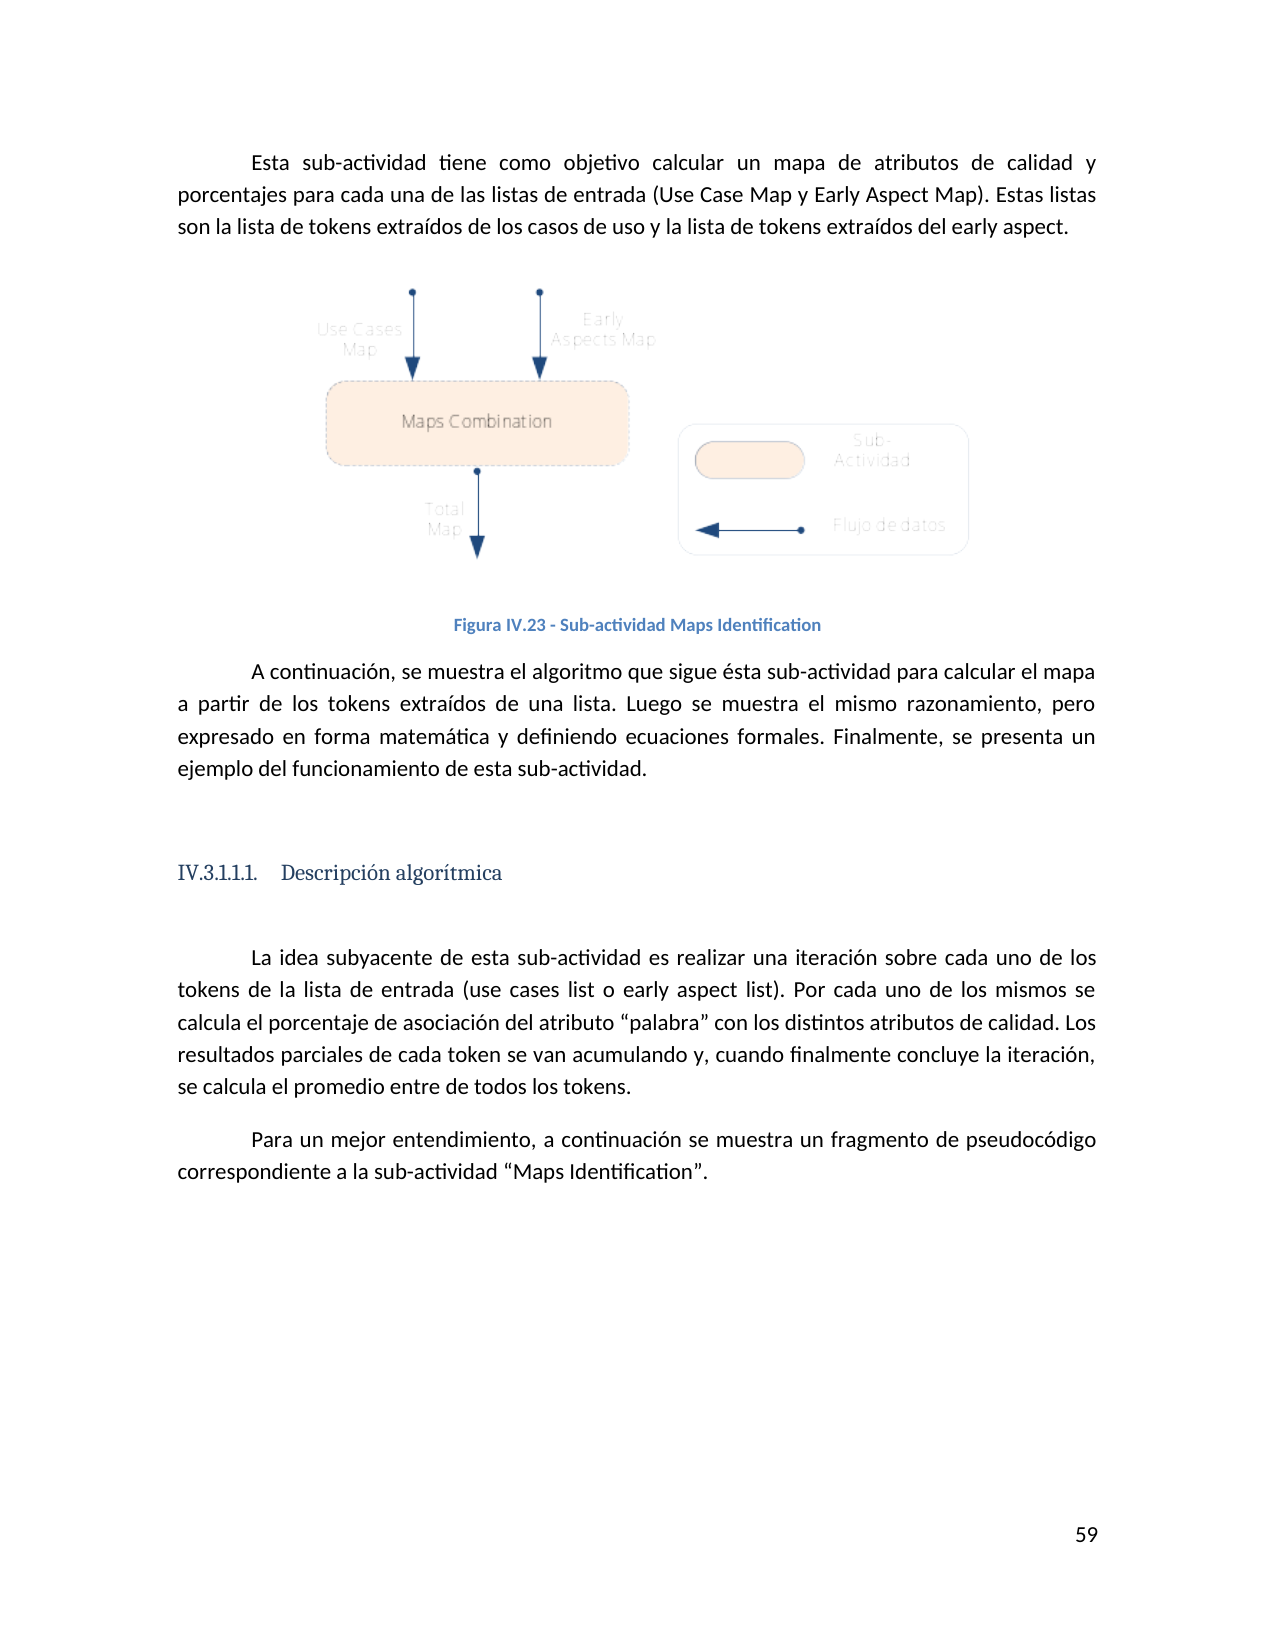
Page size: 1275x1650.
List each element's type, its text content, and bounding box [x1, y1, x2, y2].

text Esta sub-actividad tiene como objetivo calcular un mapa de atributos de calidad y porcentajes para cada una de las listas de entrada (Use Case Map y Early Aspect Map). Estas listas son la lista de tokens extraídos de los casos de uso y la lista de tokens extraídos del early aspect. [177, 148, 1098, 240]
text A continuación, se muestra el algoritmo que sigue ésta sub-actividad para calcular el mapa a partir de los tokens extraídos de una lista. Luego se muestra el mismo razonamiento, pero expresado en forma matemática y definiendo ecuaciones formales. Finalmente, se presenta un ejemplo del funcionamiento de esta sub-actividad. [177, 657, 1098, 782]
subtitle Descripción algorítmica [177, 860, 1098, 886]
text La idea subyacente de esta sub-actividad es realizar una iteración sobre cada uno de los tokens de la lista de entrada (use cases list o early aspect list). Por cada uno de los mismos se calcula el porcentaje de asociación del atributo “palabra” con los distintos atributos de calidad. Los resultados parciales de cada token se van acumulando y, cuando finalmente concluye la iteración, se calcula el promedio entre de todos los tokens. [177, 943, 1098, 1100]
text Para un mejor entendimiento, a continuación se muestra un fragmento de pseudocódigo correspondiente a la sub-actividad “Maps Identification”. [177, 1125, 1098, 1185]
